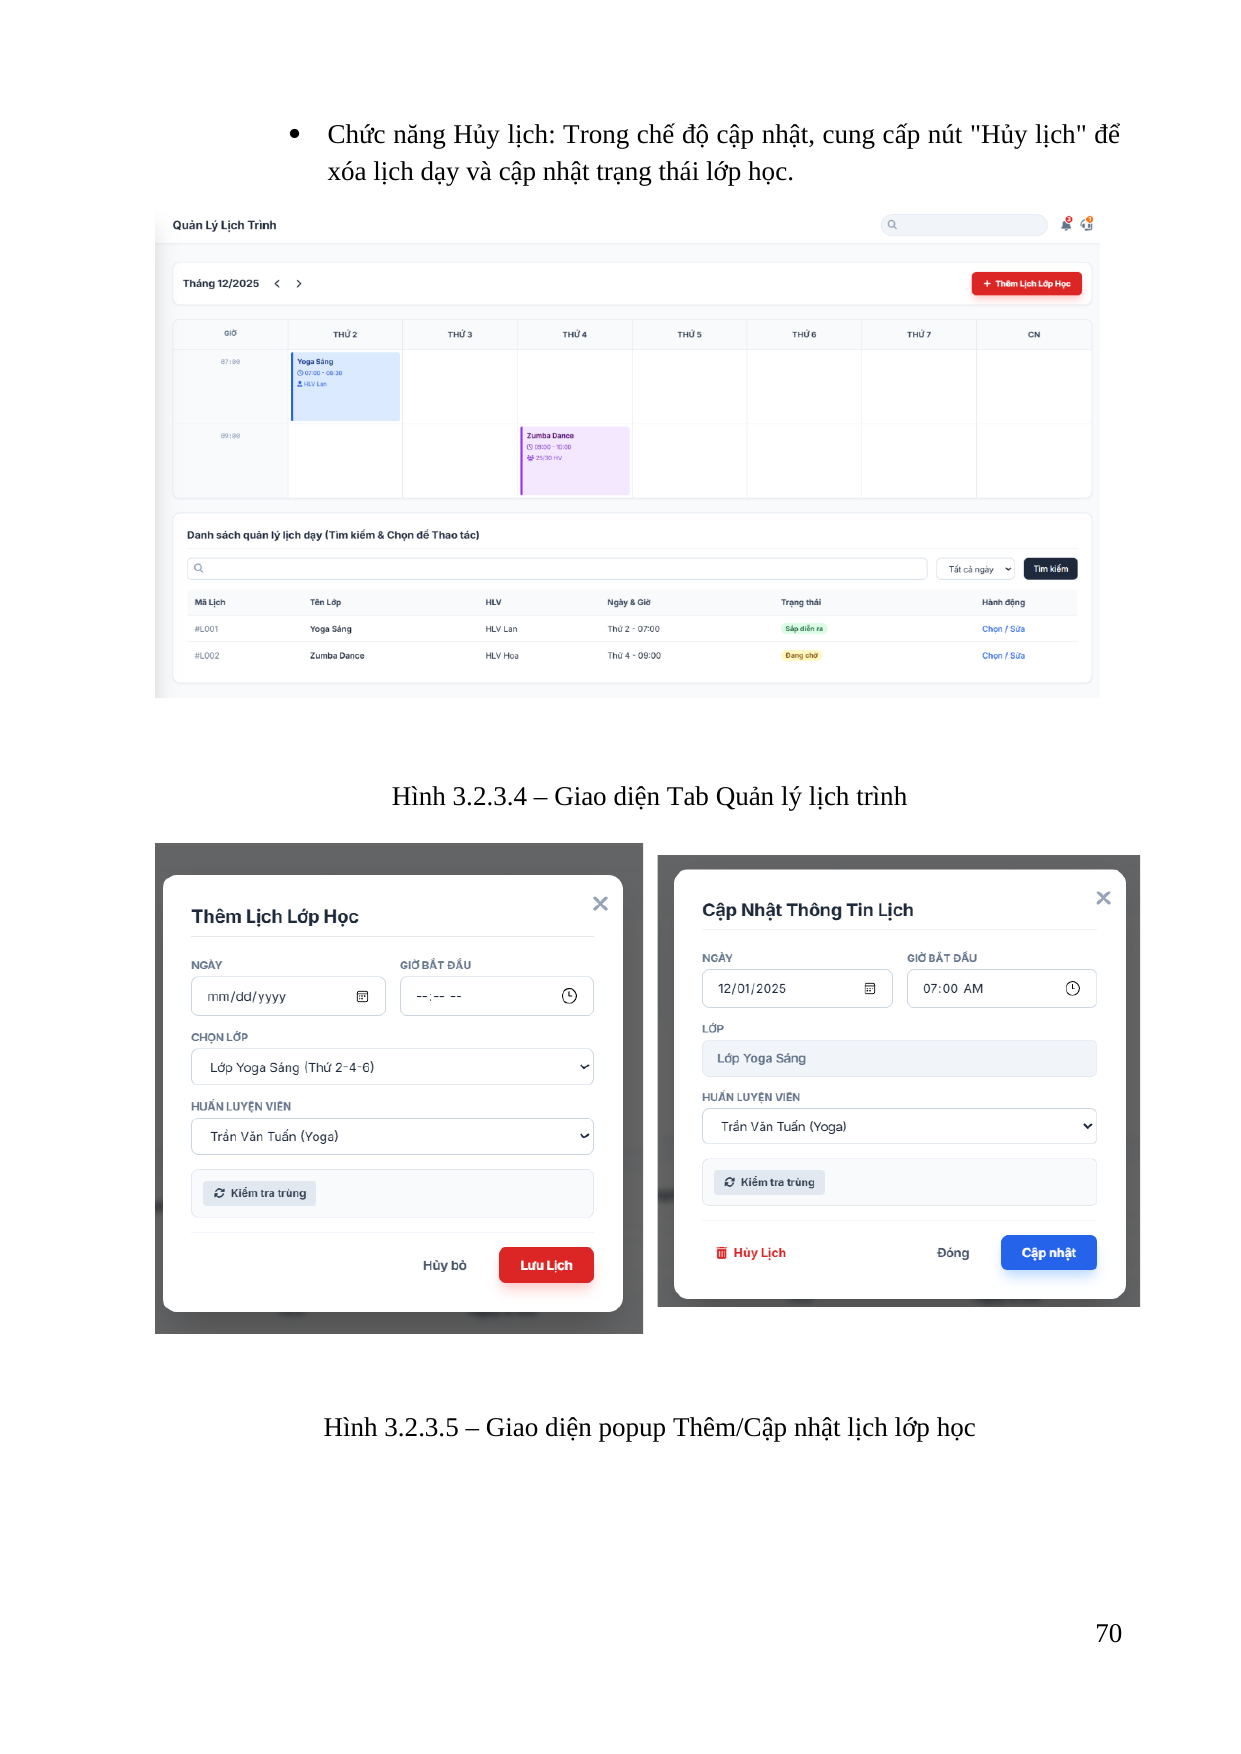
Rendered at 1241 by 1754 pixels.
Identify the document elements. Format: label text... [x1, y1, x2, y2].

text Hình 3.2.3.5 – Giao diện popup Thêm/Cập nhật lịch lớp học [177, 1411, 1122, 1442]
picture [657, 855, 1141, 1307]
list Chức năng Hủy lịch: Trong chế độ cập nhật, cung cấp nút "Hủy lịch" để xóa lịch dạy và cập nhật trạng thái lớp học. [290, 118, 1122, 187]
text Hình 3.2.3.4 – Giao diện Tab Quản lý lịch trình [177, 781, 1122, 812]
picture [155, 843, 644, 1334]
picture [155, 211, 1100, 698]
